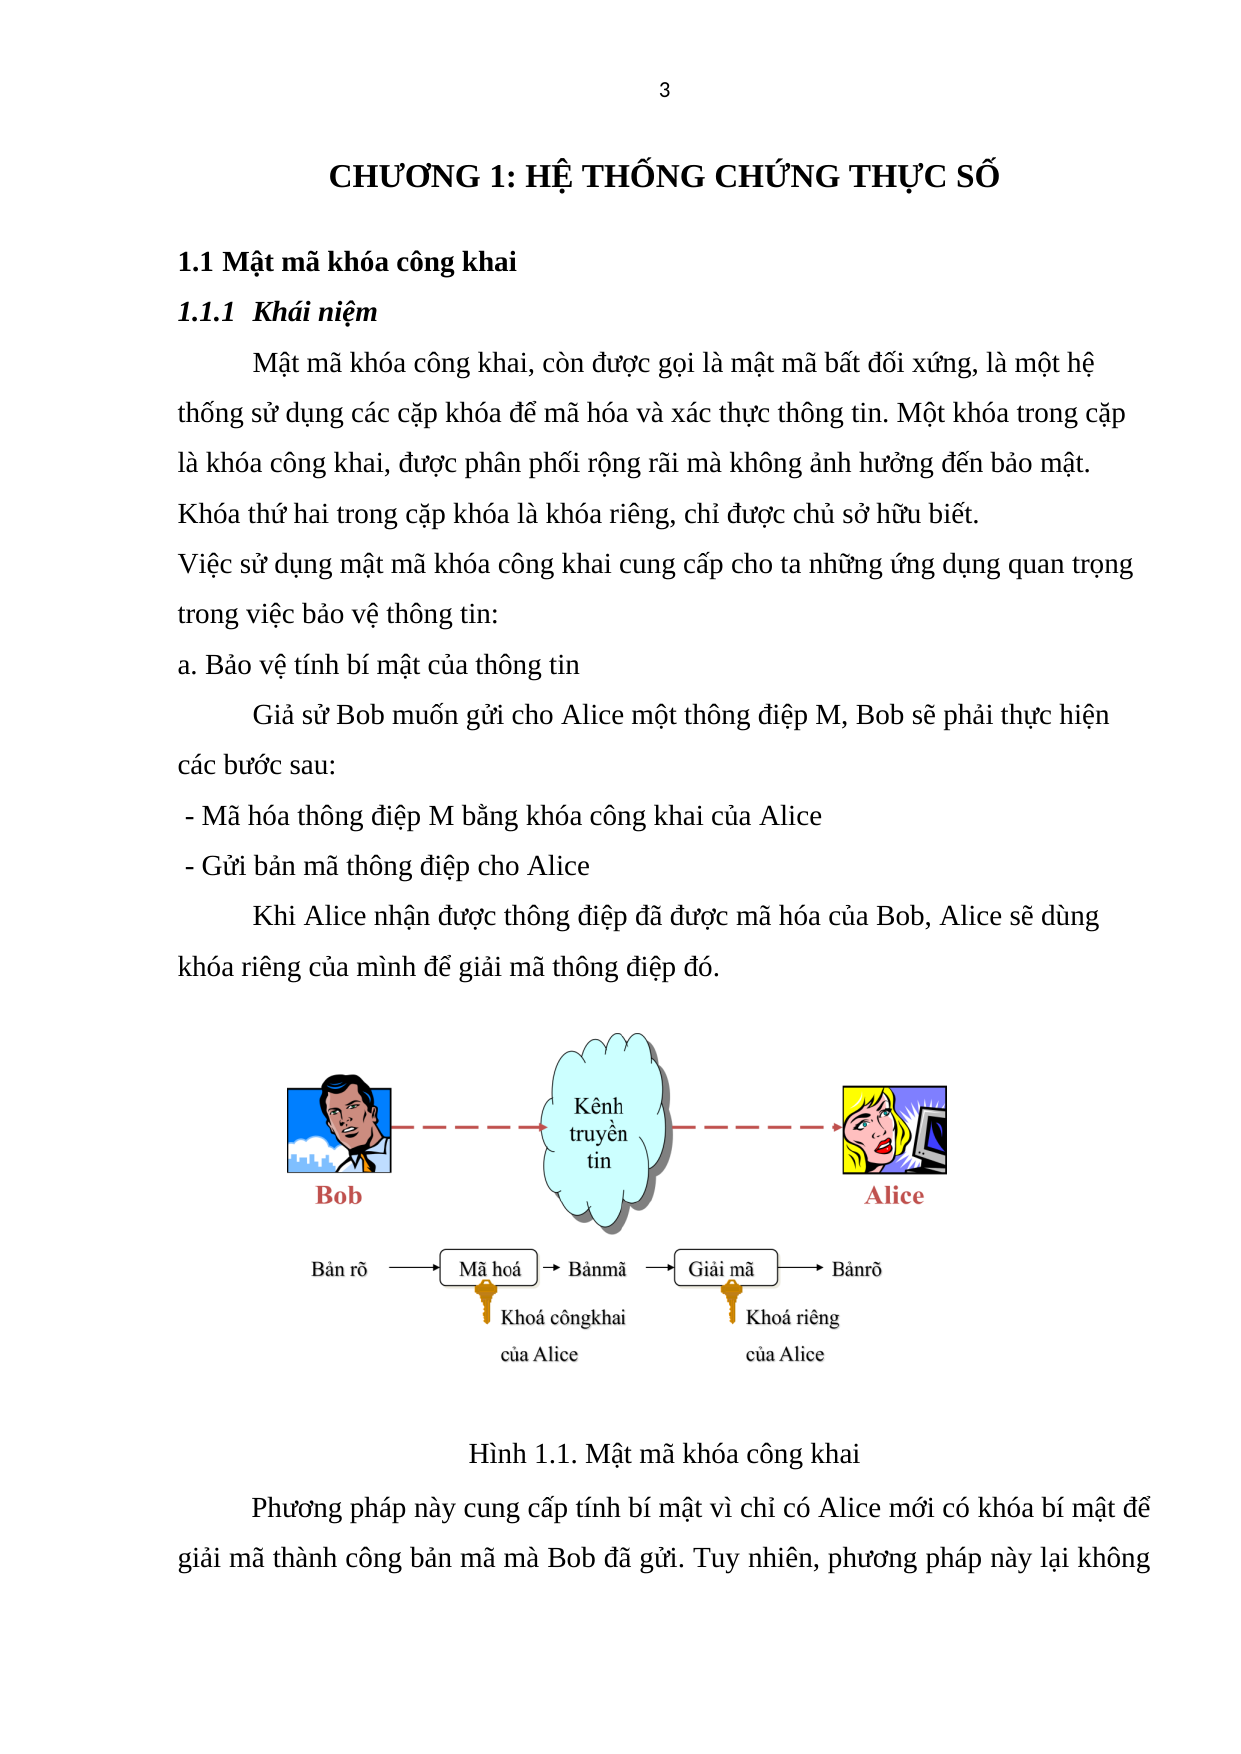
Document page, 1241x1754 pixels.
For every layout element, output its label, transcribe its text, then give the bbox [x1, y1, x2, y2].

list Khái niệm [177, 294, 1152, 328]
picture [177, 998, 1066, 1406]
text a. Bảo vệ tính bí mật của thông tin [177, 647, 1152, 680]
text Hình 1.1. Mật mã khóa công khai [177, 1436, 1152, 1469]
list Mật mã khóa công khai [177, 244, 1152, 278]
text - Gửi bản mã thông điệp cho Alice [177, 848, 1152, 882]
text Khi Alice nhận được thông điệp đã được mã hóa của Bob, Alice sẽ dùng khóa riêng của mình để giải mã thông điệp đó. [177, 898, 1152, 982]
text - Mã hóa thông điệp M bằng khóa công khai của Alice [177, 798, 1152, 831]
text Mật mã khóa công khai, còn được gọi là mật mã bất đối xứng, là một hệ thống sử dụng các cặp khóa để mã hóa và xác thực thông tin. Một khóa trong cặp là khóa công khai, được phân phối rộng rãi mà không ảnh hưởng đến bảo mật. Khóa thứ hai trong cặp khóa là khóa riêng, chỉ được chủ sở hữu biết. Việc sử dụng mật mã khóa công khai cung cấp cho ta những ứng dụng quan trọng trong việc bảo vệ thông tin: [177, 345, 1152, 630]
subtitle HỆ THỐNG CHỨNG THỰC SỐ [177, 156, 1152, 194]
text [177, 1490, 1152, 1574]
text Giả sử Bob muốn gửi cho Alice một thông điệp M, Bob sẽ phải thực hiện các bước sau: [177, 697, 1152, 781]
